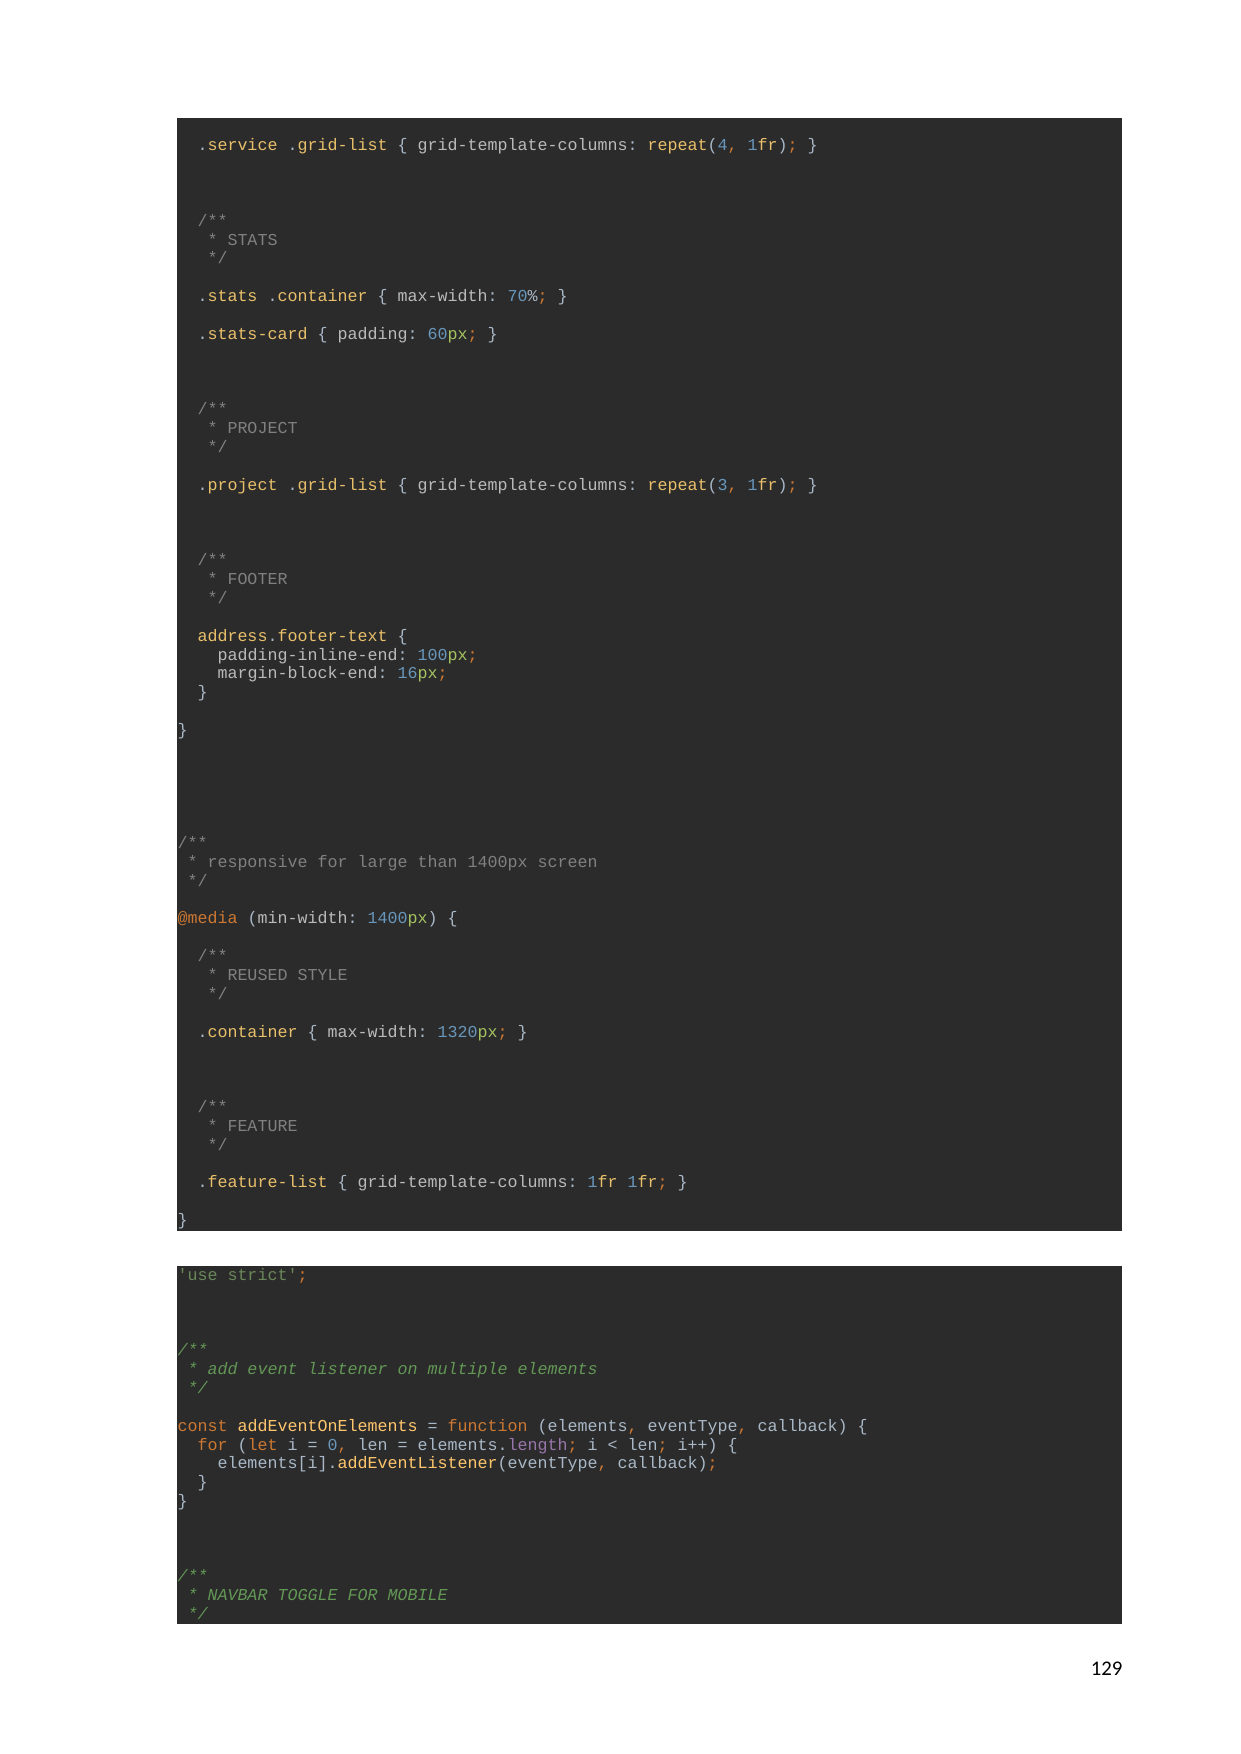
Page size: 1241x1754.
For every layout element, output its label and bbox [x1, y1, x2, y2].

text [177, 118, 1122, 1231]
text [177, 1266, 1122, 1624]
